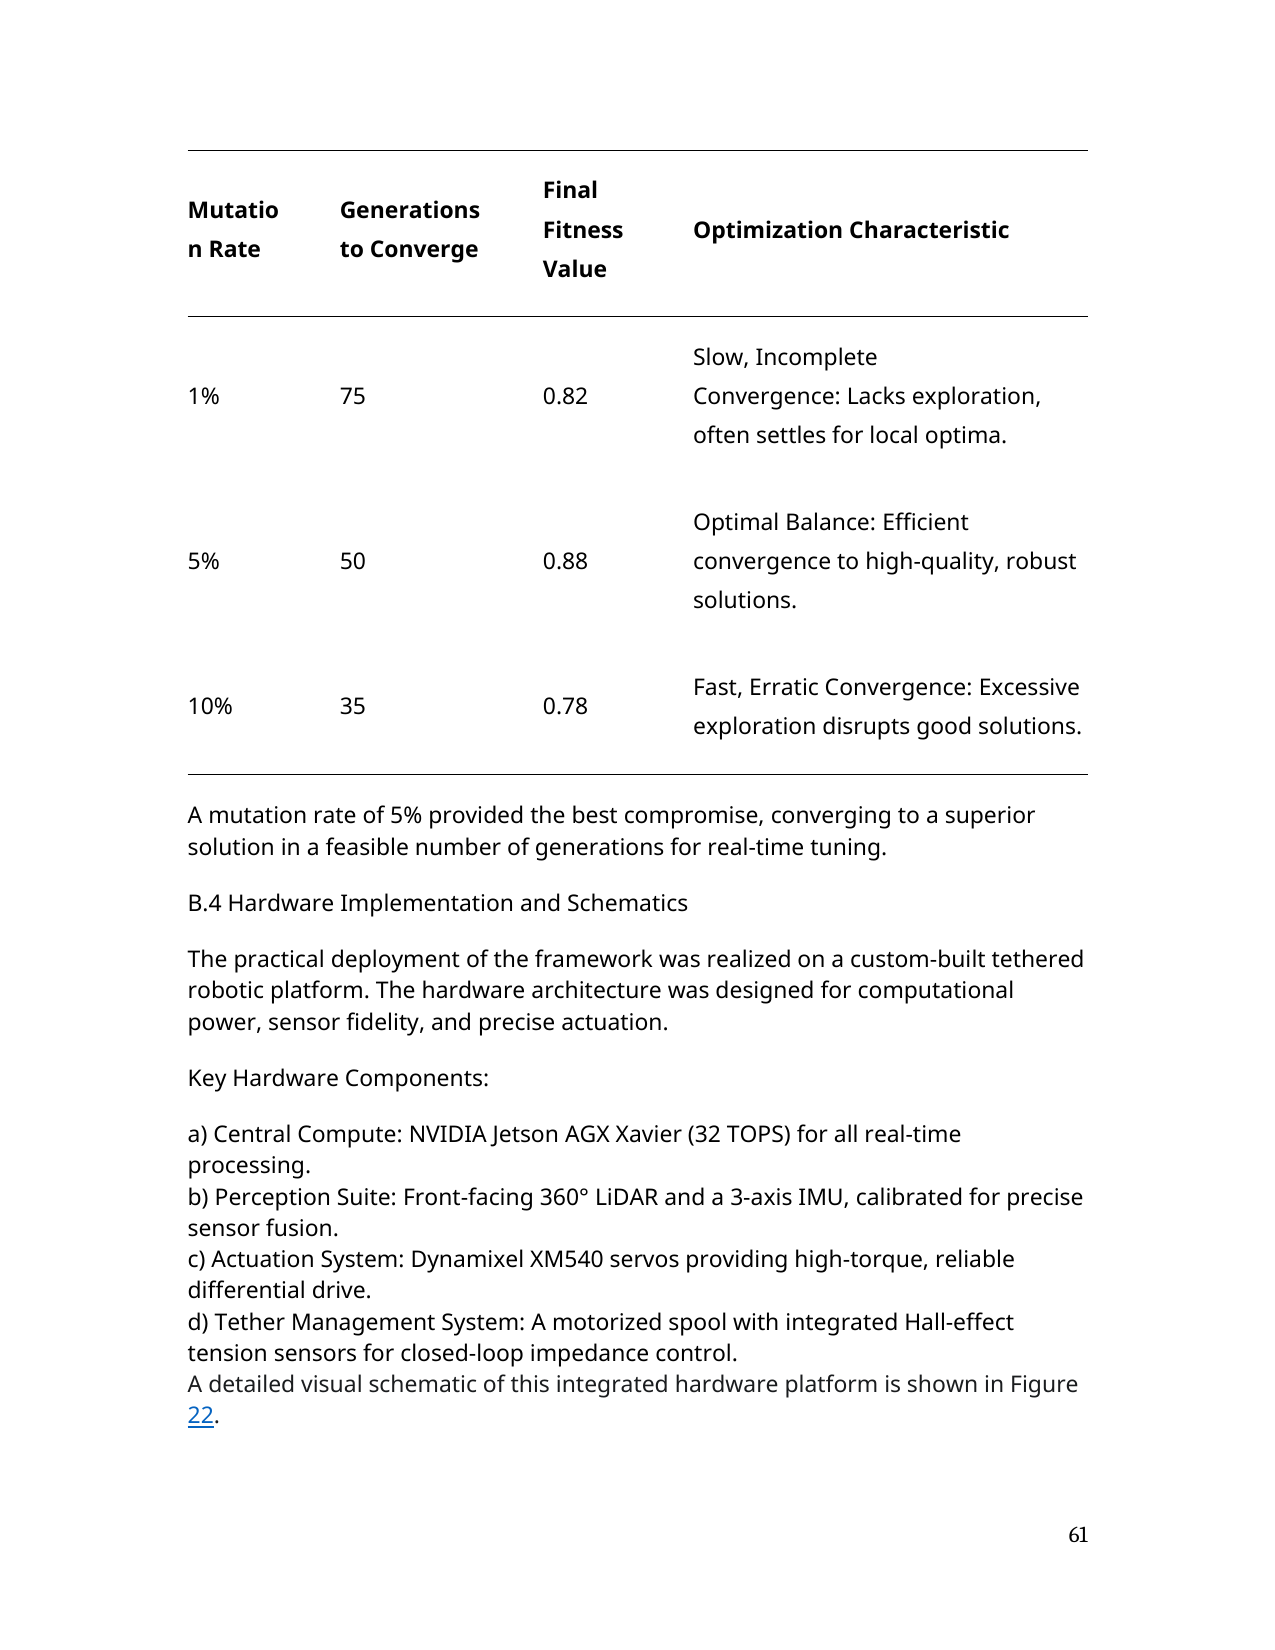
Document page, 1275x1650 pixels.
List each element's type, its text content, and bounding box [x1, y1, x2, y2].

table_header Optimization Characteristic [668, 151, 1087, 316]
table_cell 50 [315, 482, 518, 647]
text B.4 Hardware Implementation and Schematics [187, 887, 1087, 918]
table_cell 10% [188, 648, 314, 773]
table_cell 0.88 [518, 482, 668, 647]
table_header Mutation Rate [188, 151, 314, 316]
text The practical deployment of the framework was realized on a custom-built tethered robotic platform. The hardware architecture was designed for computational power, sensor fidelity, and precise actuation. [187, 943, 1087, 1037]
table_cell 75 [315, 317, 518, 482]
text d) Tether Management System: A motorized spool with integrated Hall-effect tension sensors for closed-loop impedance control. [187, 1306, 1087, 1368]
table_header Generations to Converge [315, 151, 518, 316]
text A detailed visual schematic of this integrated hardware platform is shown in Figure 22. [187, 1368, 1087, 1431]
table_cell Fast, Erratic Convergence: Excessive exploration disrupts good solutions. [668, 648, 1087, 773]
table_cell Slow, Incomplete Convergence: Lacks exploration, often settles for local optima. [668, 317, 1087, 482]
table_cell Optimal Balance: Efficient convergence to high-quality, robust solutions. [668, 482, 1087, 647]
table_cell 0.78 [518, 648, 668, 773]
text b) Perception Suite: Front-facing 360° LiDAR and a 3-axis IMU, calibrated for precise sensor fusion. [187, 1181, 1087, 1243]
table_header Final Fitness Value [518, 151, 668, 316]
text A mutation rate of 5% provided the best compromise, converging to a superior solution in a feasible number of generations for real-time tuning. [187, 799, 1087, 862]
table_cell 1% [188, 317, 314, 482]
table_cell 0.82 [518, 317, 668, 482]
text a) Central Compute: NVIDIA Jetson AGX Xavier (32 TOPS) for all real-time processing. [187, 1118, 1087, 1181]
text Key Hardware Components: [187, 1062, 1087, 1093]
table_cell 5% [188, 482, 314, 647]
table_cell 35 [315, 648, 518, 773]
text c) Actuation System: Dynamixel XM540 servos providing high-torque, reliable differential drive. [187, 1243, 1087, 1306]
